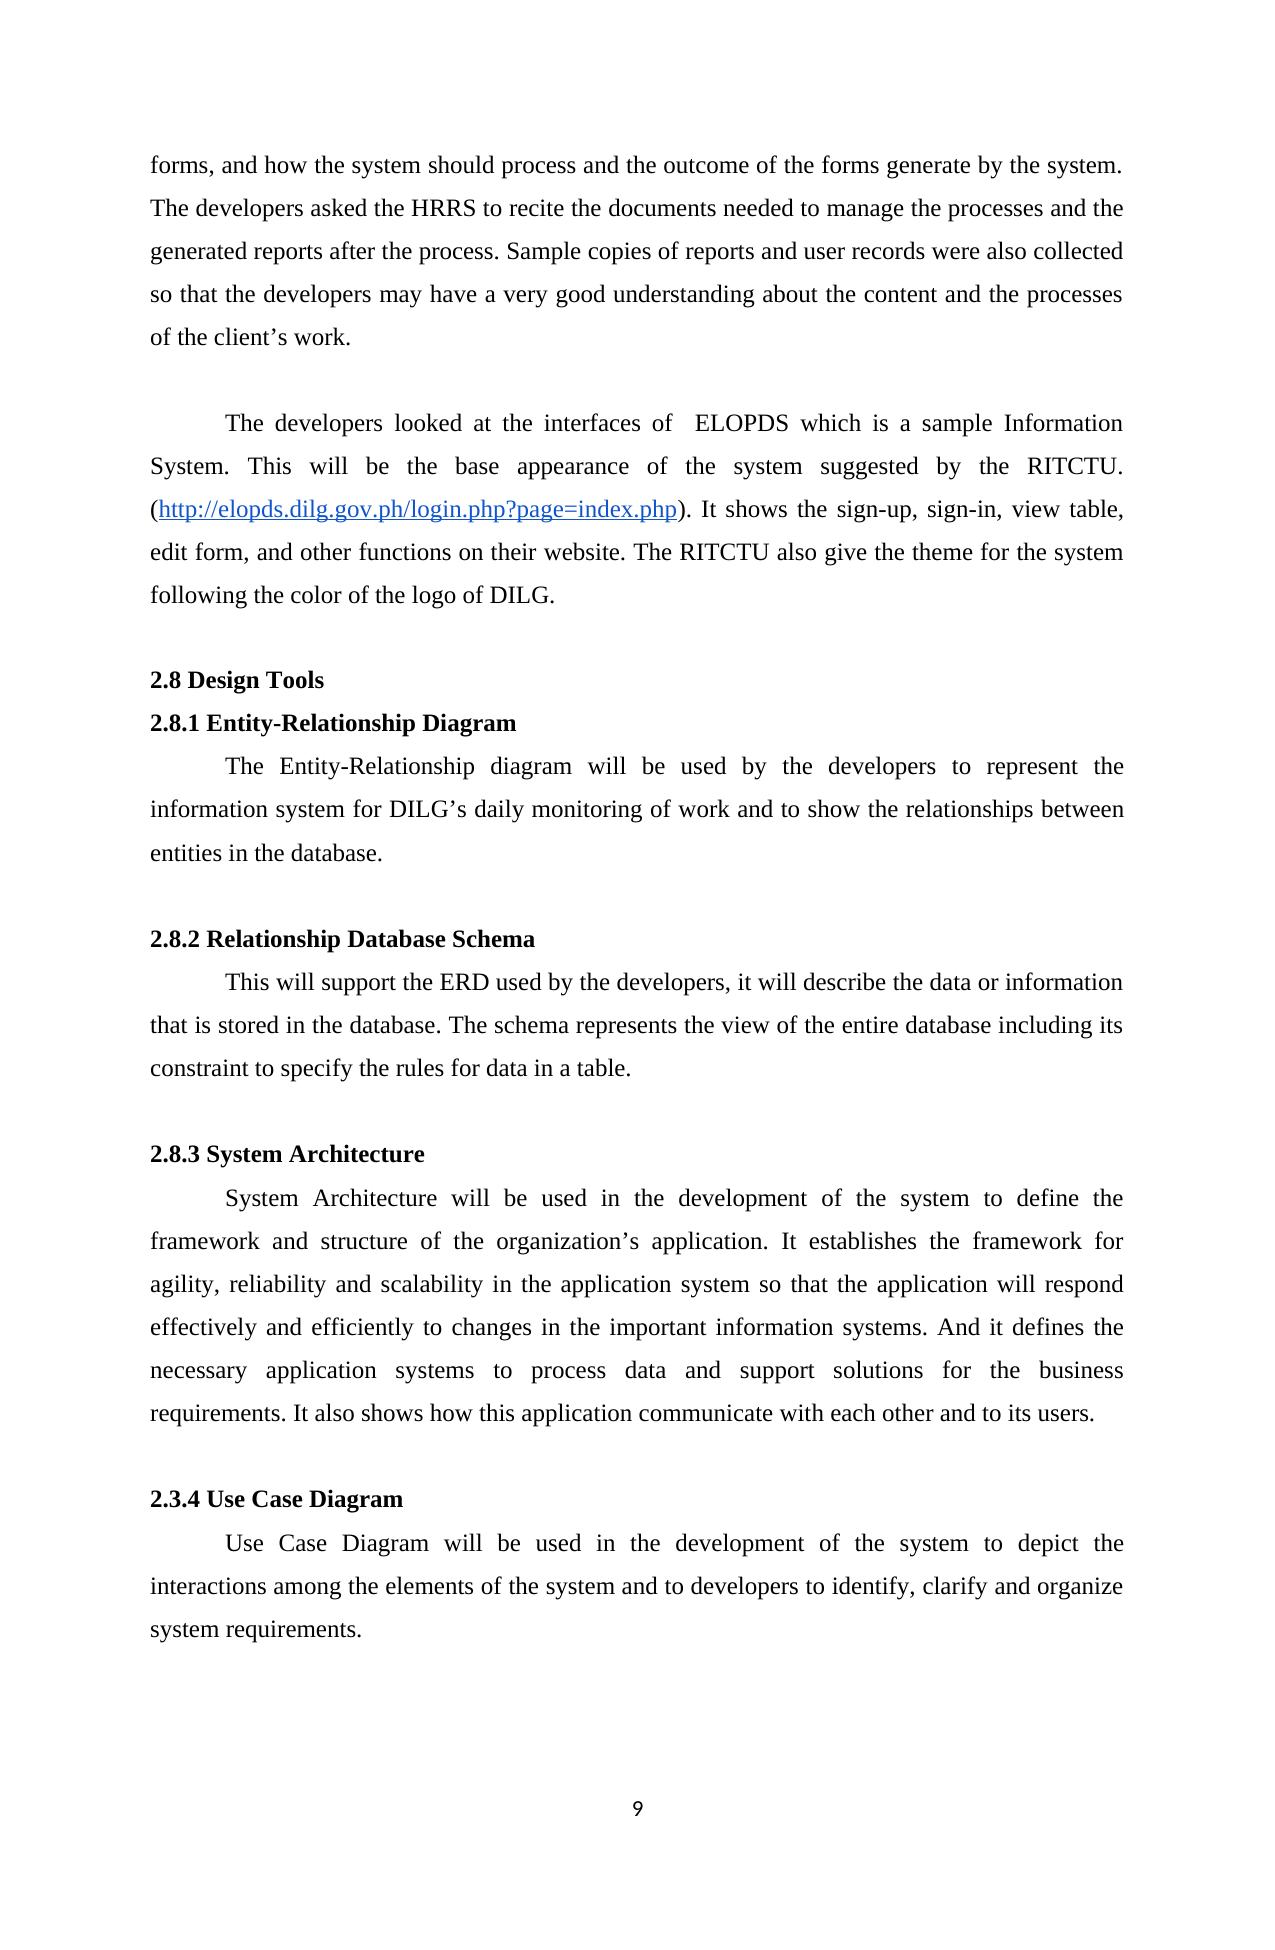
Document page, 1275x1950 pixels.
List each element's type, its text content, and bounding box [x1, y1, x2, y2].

text 2.8.1 Entity-Relationship Diagram [150, 708, 1125, 737]
text System Architecture will be used in the development of the system to define the framework and structure of the organization’s application. It establishes the framework for agility, reliability and scalability in the application system so that the application will respond effectively and efficiently to changes in the important information systems. And it defines the necessary application systems to process data and support solutions for the business requirements. It also shows how this application communicate with each other and to its users. [150, 1183, 1125, 1427]
text Use Case Diagram will be used in the development of the system to depict the interactions among the elements of the system and to developers to identify, clarify and organize system requirements. [150, 1528, 1125, 1643]
text 2.8.2 Relationship Database Schema [150, 924, 1125, 953]
text 2.8.3 System Architecture [150, 1139, 1125, 1168]
text 2.3.4 Use Case Diagram [150, 1484, 1125, 1513]
text The developers looked at the interfaces of ELOPDS which is a sample Information System. This will be the base appearance of the system suggested by the RITCTU. (http://elopds.dilg.gov.ph/login.php?page=index.php). It shows the sign-up, sign-in, view table, edit form, and other functions on their website. The RITCTU also give the theme for the system following the color of the logo of DILG. [150, 408, 1125, 609]
text The Entity-Relationship diagram will be used by the developers to represent the information system for DILG’s daily monitoring of work and to show the relationships between entities in the database. [150, 751, 1125, 866]
text 2.8 Design Tools [150, 665, 1125, 694]
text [150, 150, 1125, 351]
text This will support the ERD used by the developers, it will describe the data or information that is stored in the database. The schema represents the view of the entire database including its constraint to specify the rules for data in a table. [150, 967, 1125, 1082]
